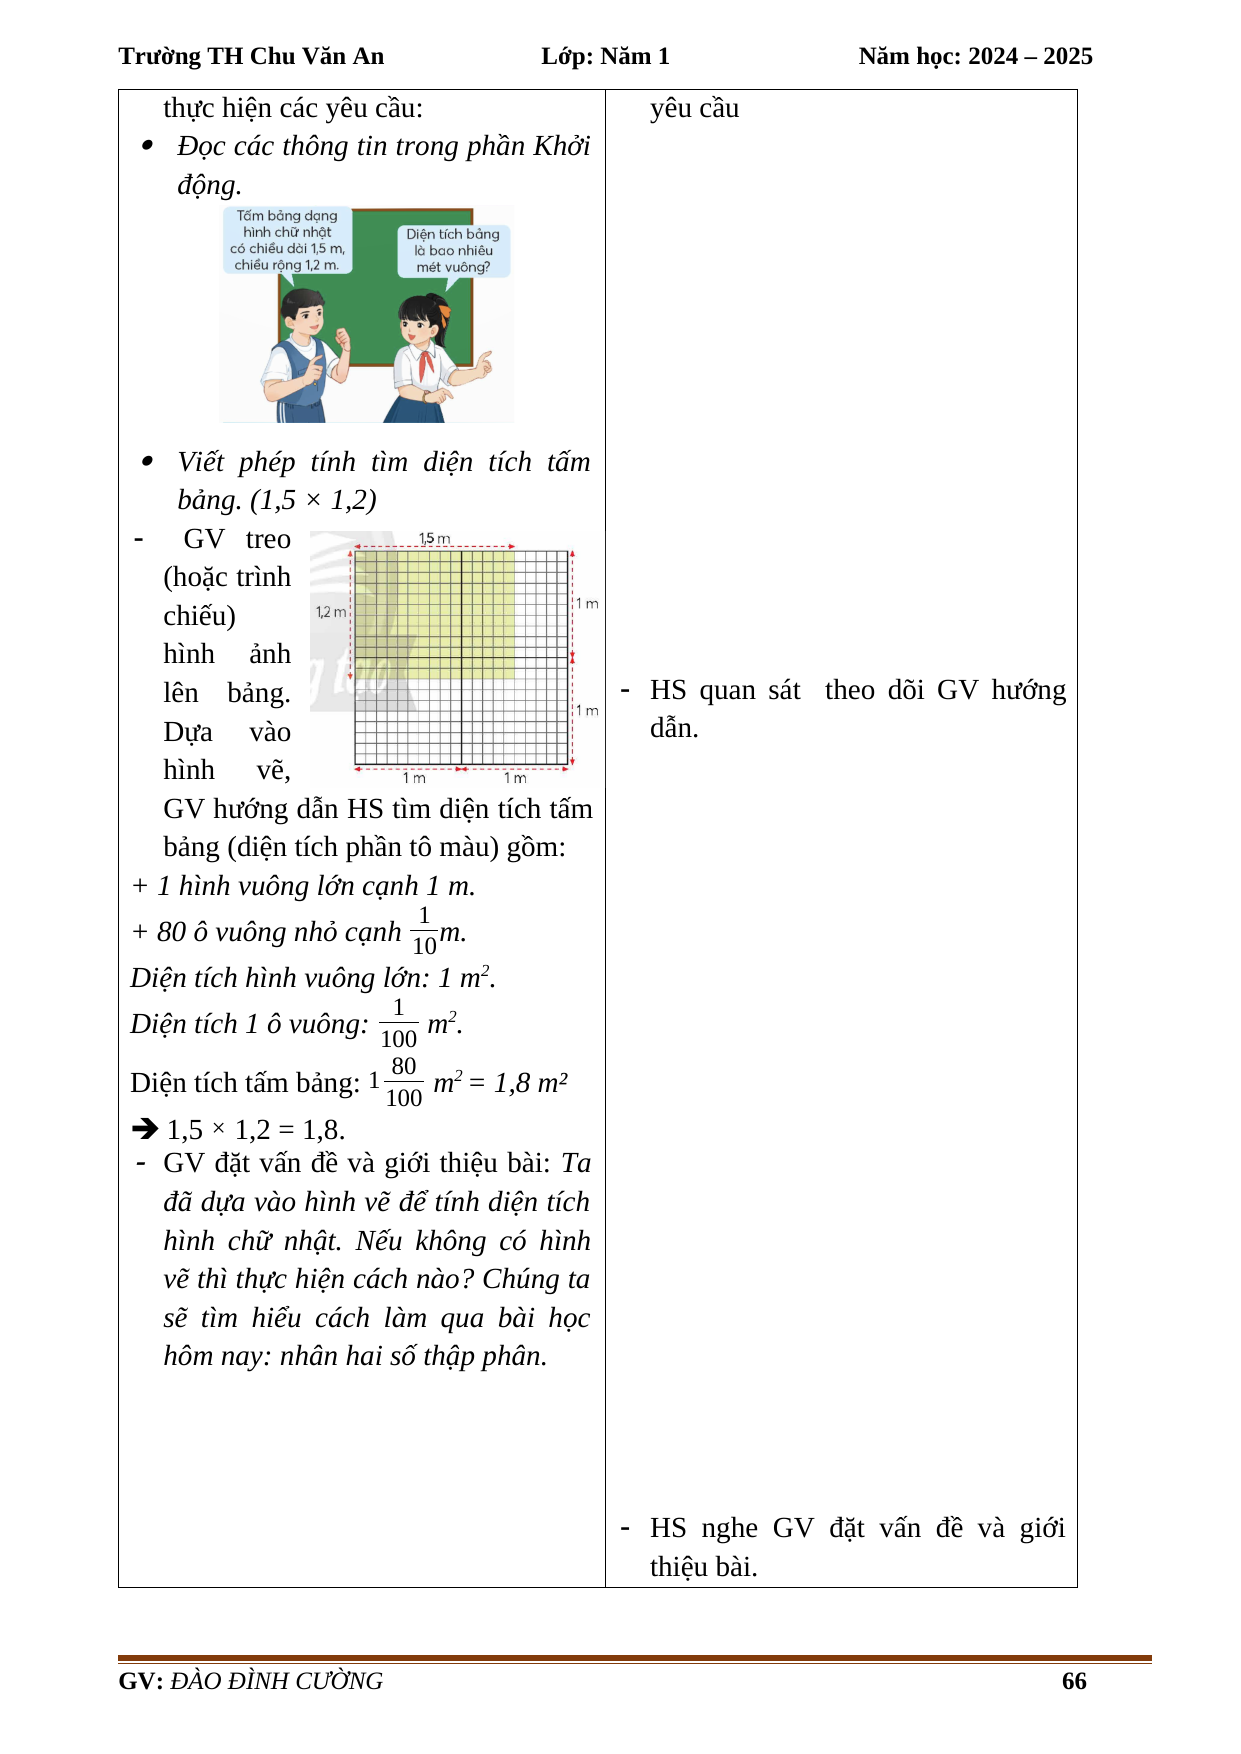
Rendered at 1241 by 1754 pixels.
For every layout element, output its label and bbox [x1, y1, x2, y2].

picture [219, 205, 515, 423]
table_cell [119, 90, 605, 1587]
picture [310, 531, 606, 788]
table_cell [606, 90, 1077, 1587]
